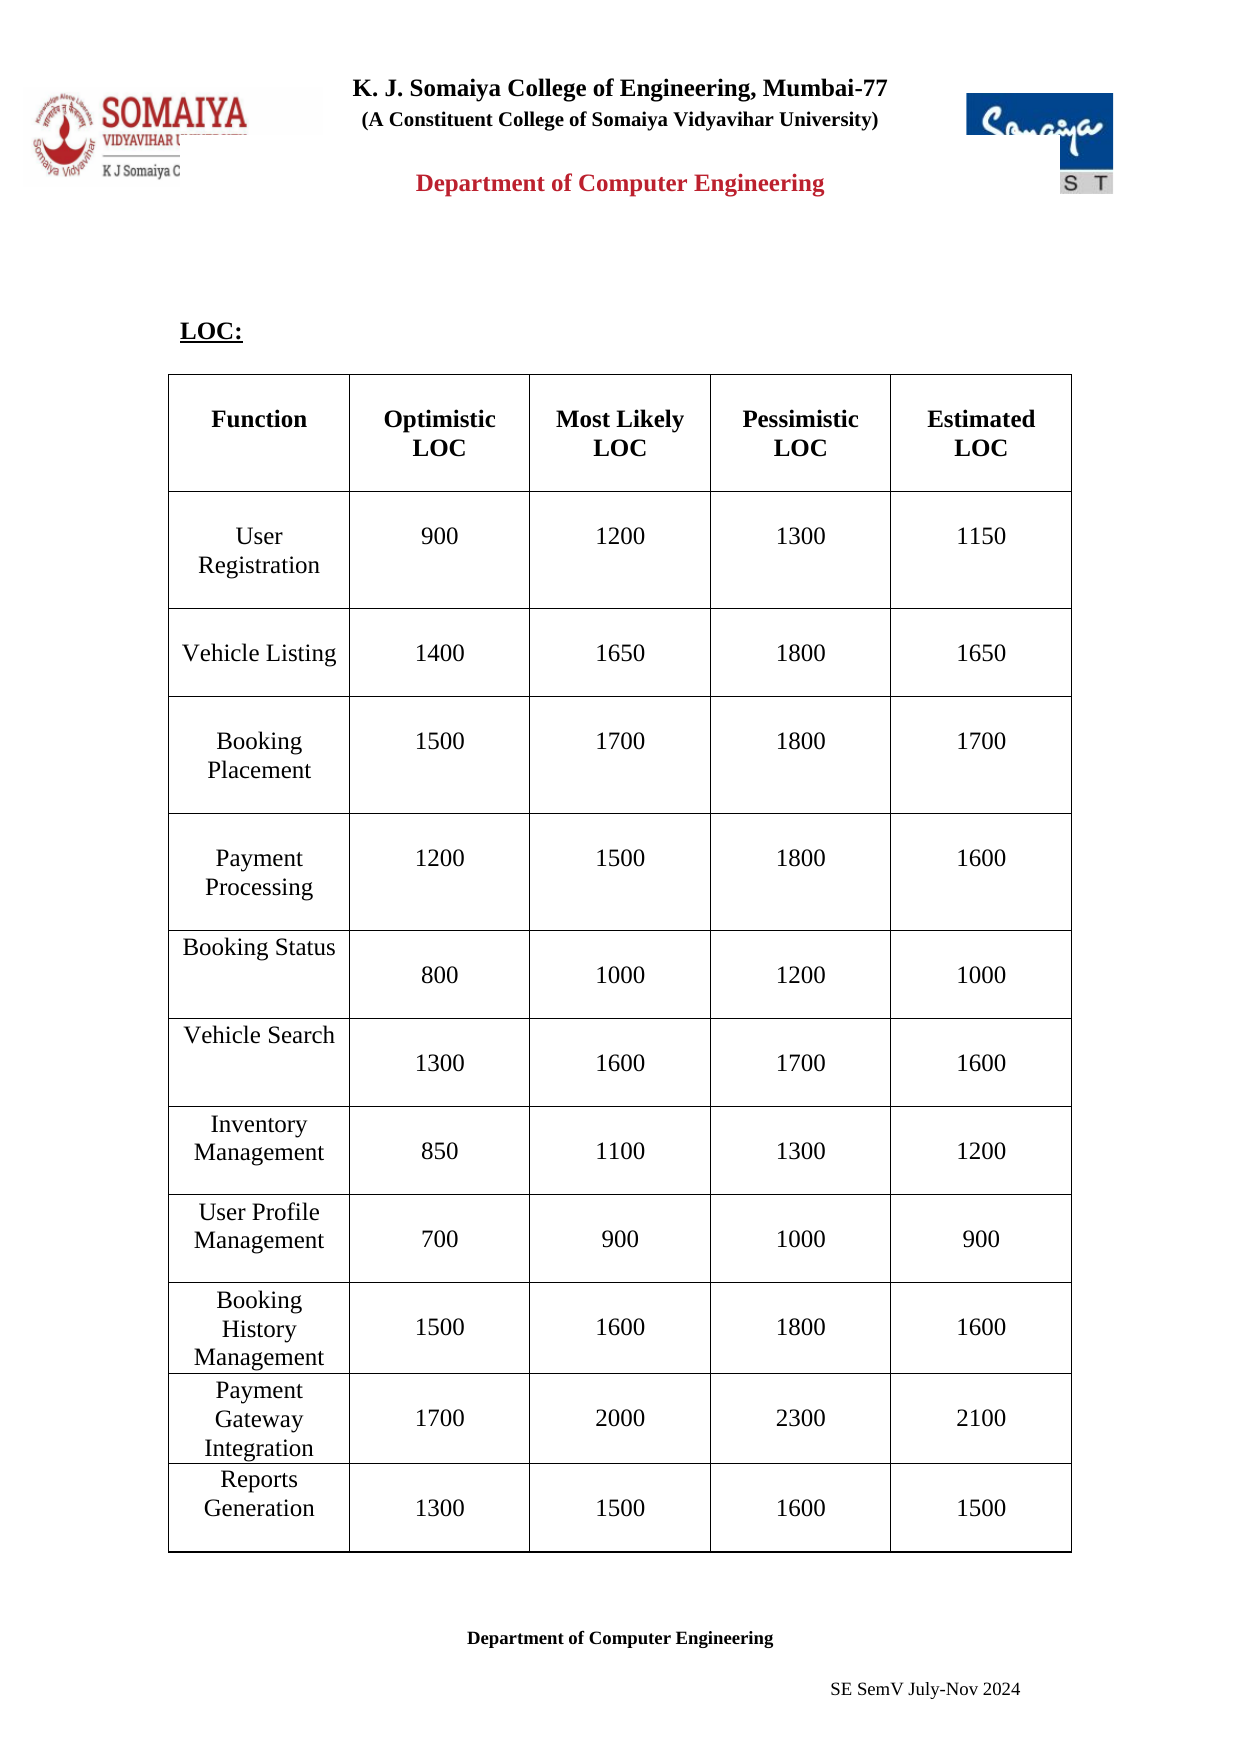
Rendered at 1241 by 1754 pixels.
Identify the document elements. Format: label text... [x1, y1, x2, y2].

table_cell 1100 [530, 1107, 710, 1194]
table_cell 1300 [711, 492, 890, 608]
table_cell 1500 [530, 814, 710, 930]
table_cell 1700 [530, 697, 710, 813]
table_cell 1200 [711, 931, 890, 1018]
table_header Estimated LOC [891, 375, 1071, 491]
table_cell 1600 [891, 1019, 1071, 1106]
table_cell 1700 [711, 1019, 890, 1106]
table_cell 1700 [891, 697, 1071, 813]
table_cell 1700 [350, 1374, 529, 1463]
table_cell 1500 [891, 1464, 1071, 1551]
table_cell 1300 [350, 1019, 529, 1106]
table_cell 1300 [350, 1464, 529, 1551]
table_cell 2000 [530, 1374, 710, 1463]
table_cell [169, 1283, 349, 1373]
table_cell 1800 [711, 1283, 890, 1373]
table_cell 1800 [711, 697, 890, 813]
table_header Optimistic LOC [350, 375, 529, 491]
table_cell [169, 1107, 349, 1194]
table_cell 1600 [711, 1464, 890, 1551]
table_cell 900 [891, 1195, 1071, 1282]
table_cell [169, 1195, 349, 1282]
table_cell 1200 [891, 1107, 1071, 1194]
table_cell 700 [350, 1195, 529, 1282]
table_cell Payment Processing [169, 814, 349, 930]
table_cell [169, 1374, 349, 1463]
table_cell 1800 [711, 609, 890, 696]
table_cell 900 [530, 1195, 710, 1282]
table_cell 1000 [891, 931, 1071, 1018]
picture [22, 87, 323, 187]
table_cell User Registration [169, 492, 349, 608]
table_cell Reports Generation [169, 1464, 349, 1551]
table_header Function [169, 375, 349, 491]
table_cell 1600 [530, 1019, 710, 1106]
table_cell 2100 [891, 1374, 1071, 1463]
table_header Pessimistic LOC [711, 375, 890, 491]
table_cell 1200 [350, 814, 529, 930]
picture [966, 93, 1114, 194]
text LOC: [180, 316, 1060, 345]
table_cell [169, 931, 349, 1018]
table_cell Vehicle Listing [169, 609, 349, 696]
table_cell Booking Placement [169, 697, 349, 813]
table_cell 1400 [350, 609, 529, 696]
table_cell 1300 [711, 1107, 890, 1194]
table_cell 2300 [711, 1374, 890, 1463]
table_cell 850 [350, 1107, 529, 1194]
table_cell 1000 [711, 1195, 890, 1282]
table_cell 1600 [530, 1283, 710, 1373]
table_cell 1800 [711, 814, 890, 930]
table_cell 1650 [891, 609, 1071, 696]
table_cell 1600 [891, 1283, 1071, 1373]
table_cell 1000 [530, 931, 710, 1018]
table_cell 1650 [530, 609, 710, 696]
table_cell 1150 [891, 492, 1071, 608]
table_cell [169, 1019, 349, 1106]
table_cell 1200 [530, 492, 710, 608]
table_cell 1500 [530, 1464, 710, 1551]
table_header Most Likely LOC [530, 375, 710, 491]
table_cell 1600 [891, 814, 1071, 930]
table_cell 800 [350, 931, 529, 1018]
table_cell 1500 [350, 1283, 529, 1373]
table_cell 1500 [350, 697, 529, 813]
table_cell 900 [350, 492, 529, 608]
